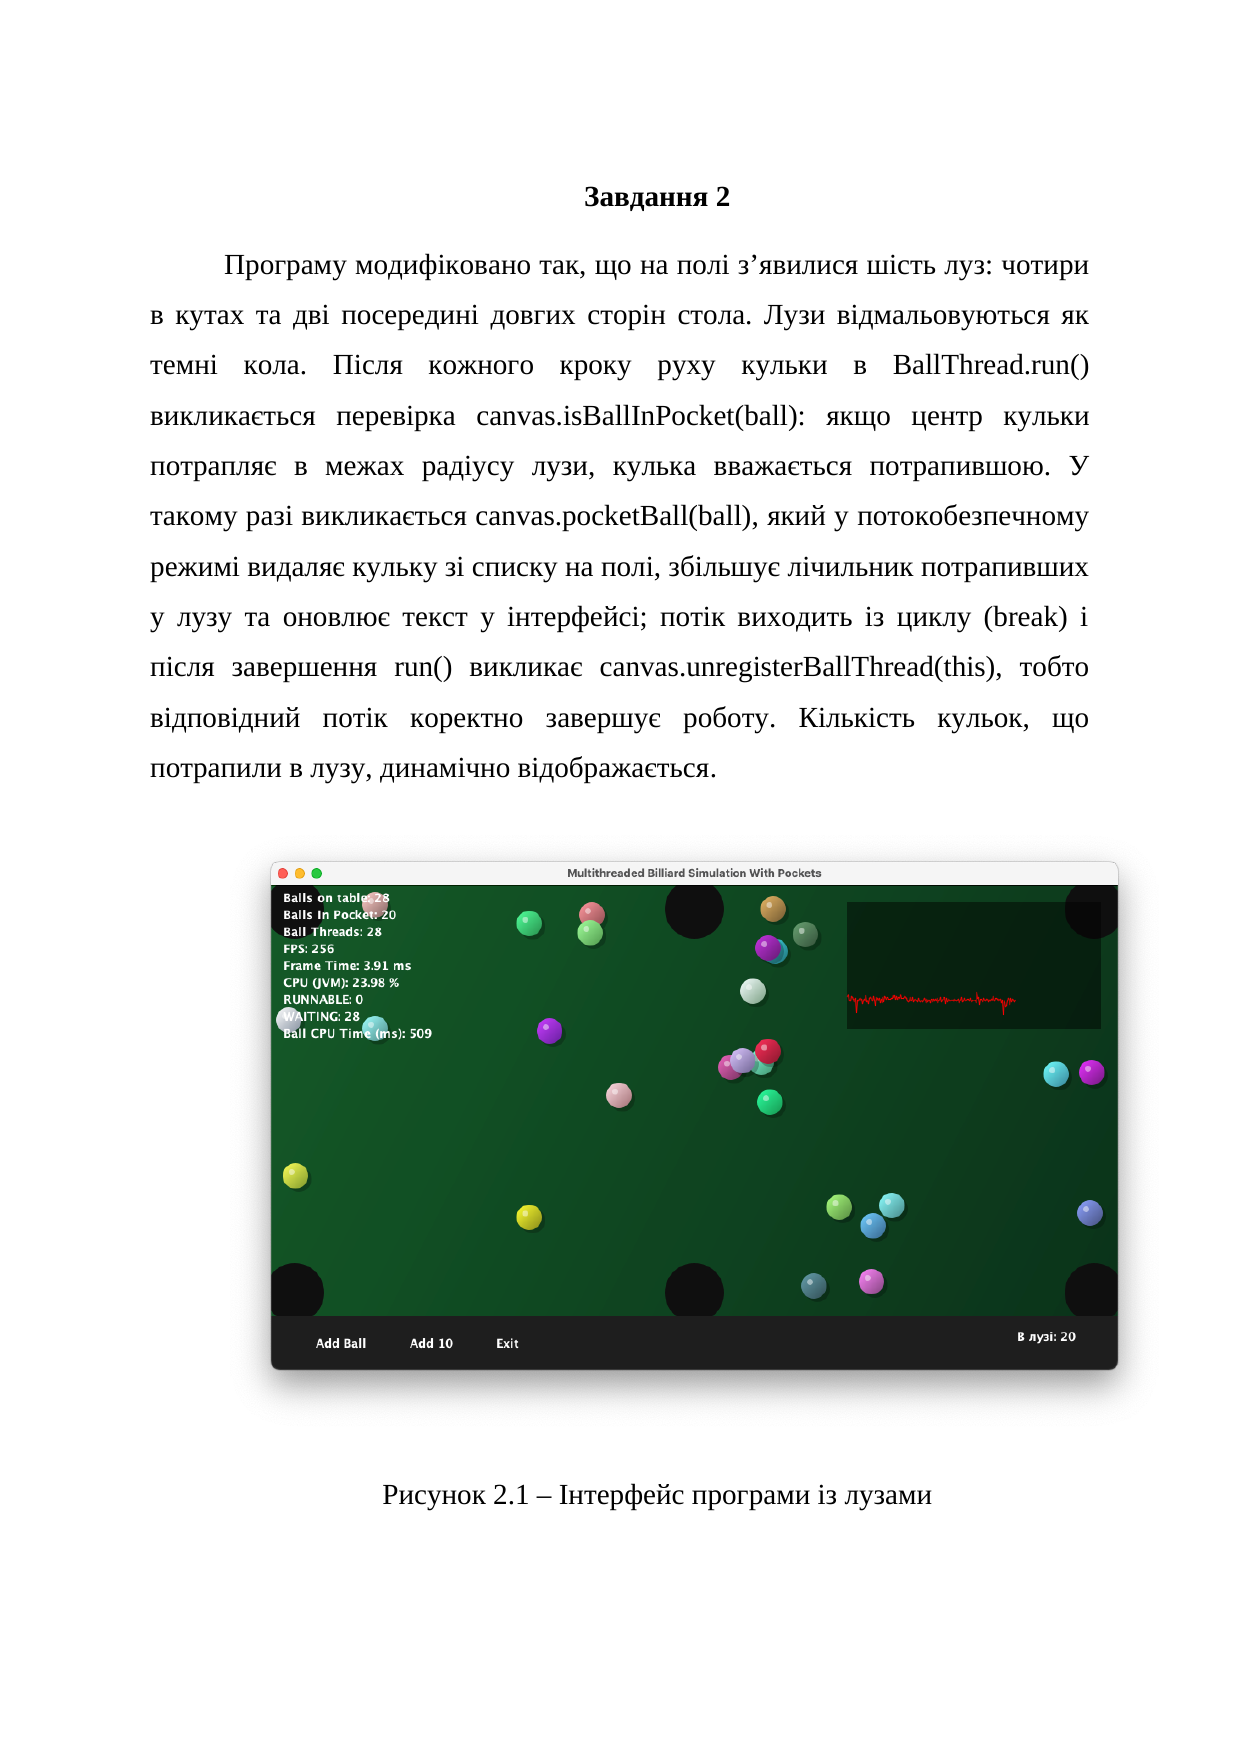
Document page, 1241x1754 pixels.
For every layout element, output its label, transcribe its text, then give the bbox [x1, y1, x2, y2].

subtitle Рисунок 2.1 – Інтерфейс програми із лузами [150, 1477, 1090, 1510]
subtitle Завдання 2 [224, 179, 1090, 213]
subtitle Програму модифіковано так, що на полі з’явилися шість луз: чотири в кутах та дві посередині довгих сторін стола. Лузи відмальовуються як темні кола. Після кожного кроку руху кульки в BallThread.run() викликається перевірка canvas.isBallInPocket(ball): якщо центр кульки потрапляє в межах радіусу лузи, кулька вважається потрапившою. У такому разі викликається canvas.pocketBall(ball), який у потокобезпечному режимі видаляє кульку зі списку на полі, збільшує лічильник потрапивших у лузу та оновлює текст у інтерфейсі; потік виходить із циклу (break) і після завершення run() викликає canvas.unregisterBallThread(this), тобто відповідний потік коректно завершує роботу. Кількість кульок, що потрапили в лузу, динамічно відображається. [150, 247, 1090, 783]
picture [223, 829, 1164, 1432]
